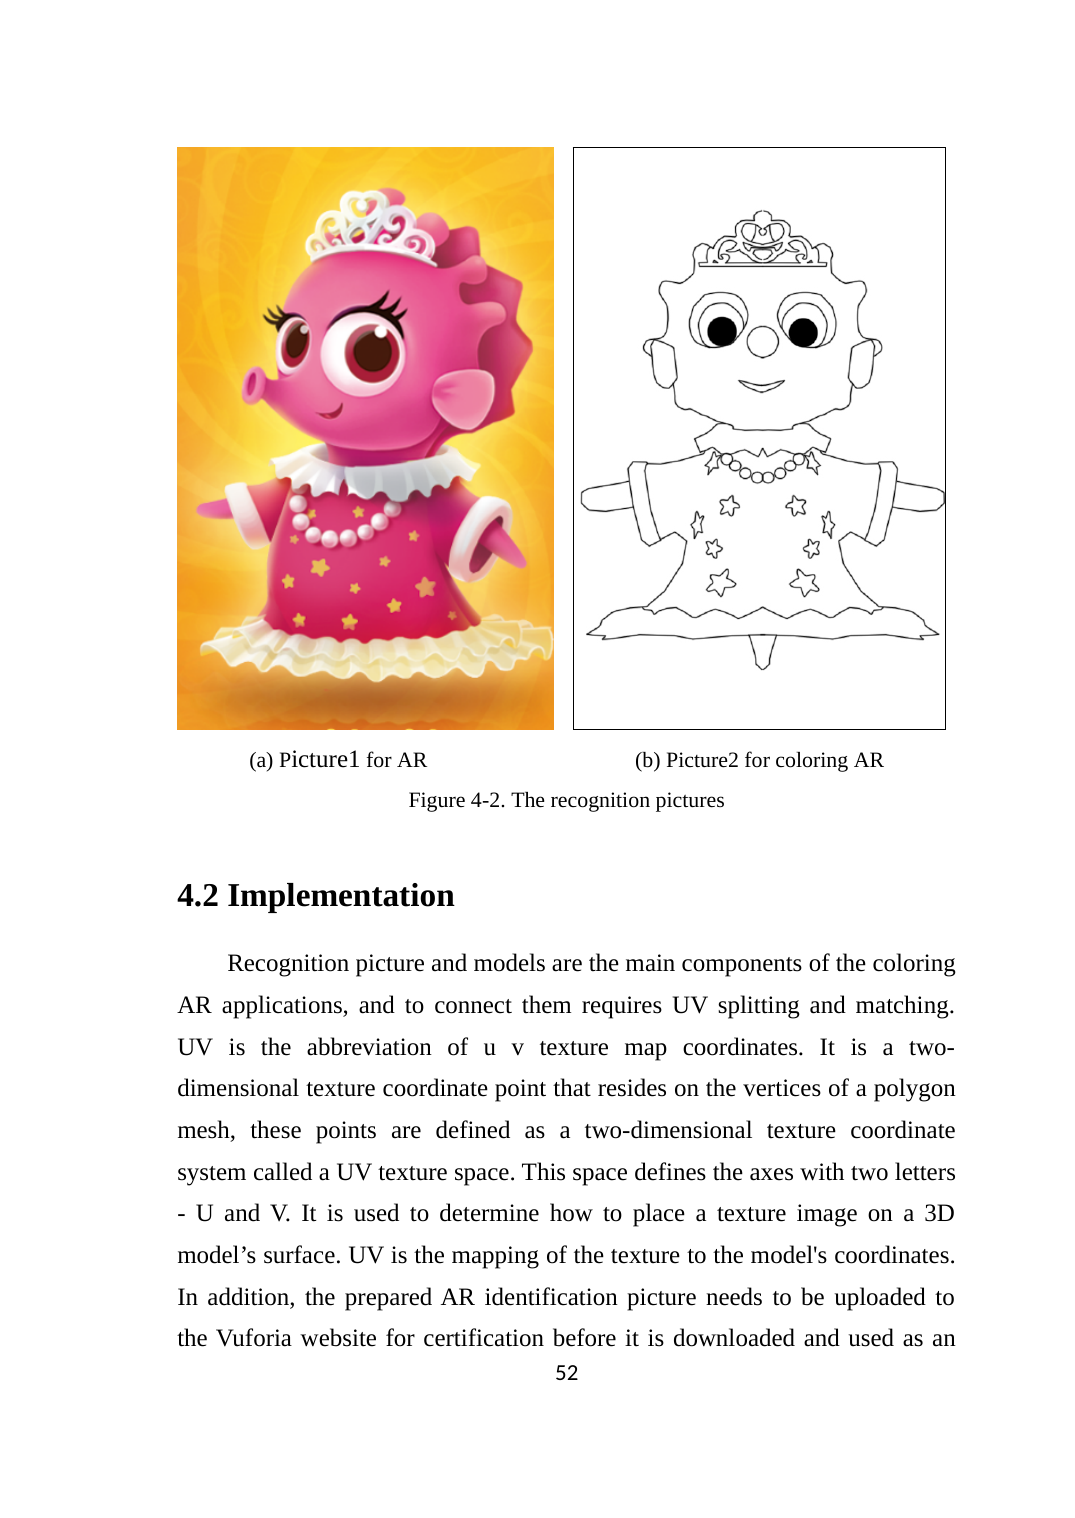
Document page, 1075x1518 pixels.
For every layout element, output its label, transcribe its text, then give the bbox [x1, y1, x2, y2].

picture [574, 148, 945, 729]
text (a) Picture1 for AR (b) Picture2 for coloring AR [177, 744, 956, 773]
picture [177, 147, 554, 730]
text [177, 938, 956, 1355]
text Figure 4-2. The recognition pictures [177, 787, 956, 813]
text 4.2 Implementation [177, 875, 956, 913]
